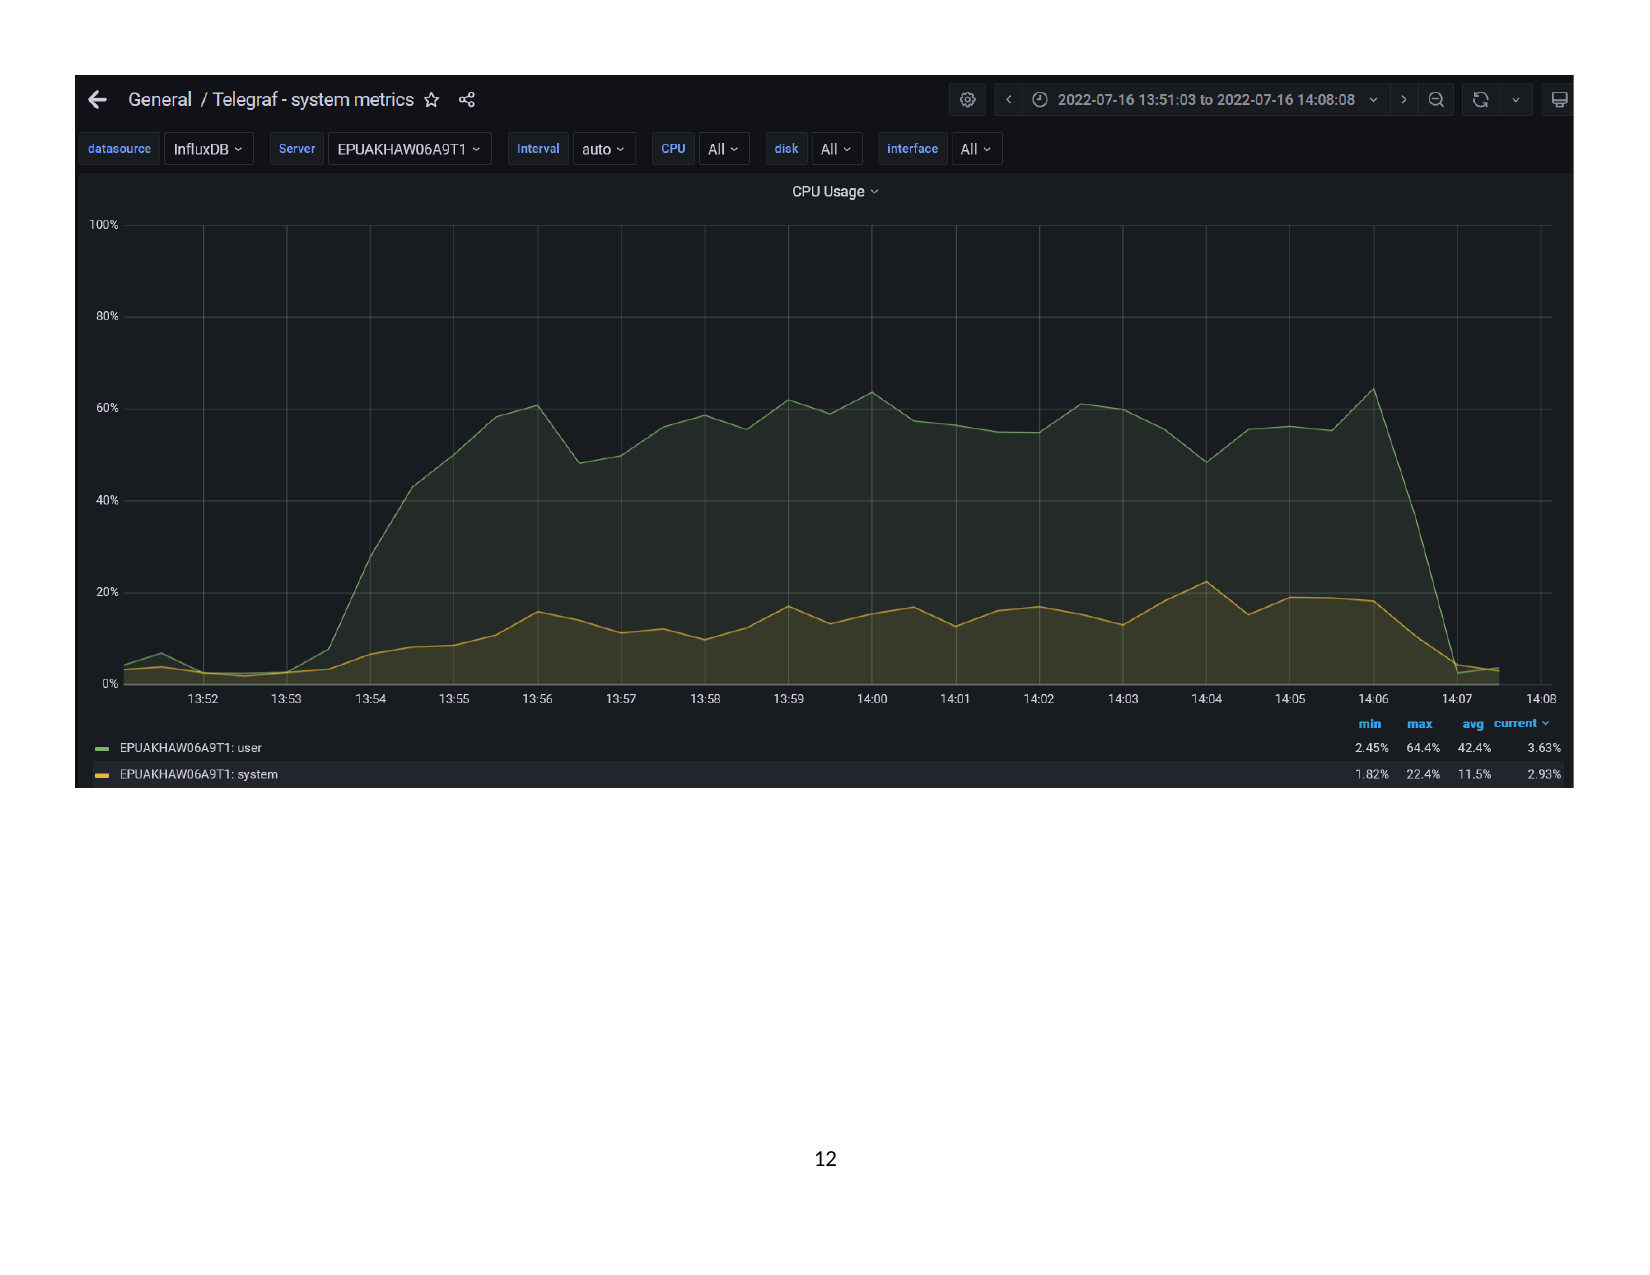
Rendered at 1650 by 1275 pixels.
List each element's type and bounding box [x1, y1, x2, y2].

picture [75, 75, 1574, 788]
